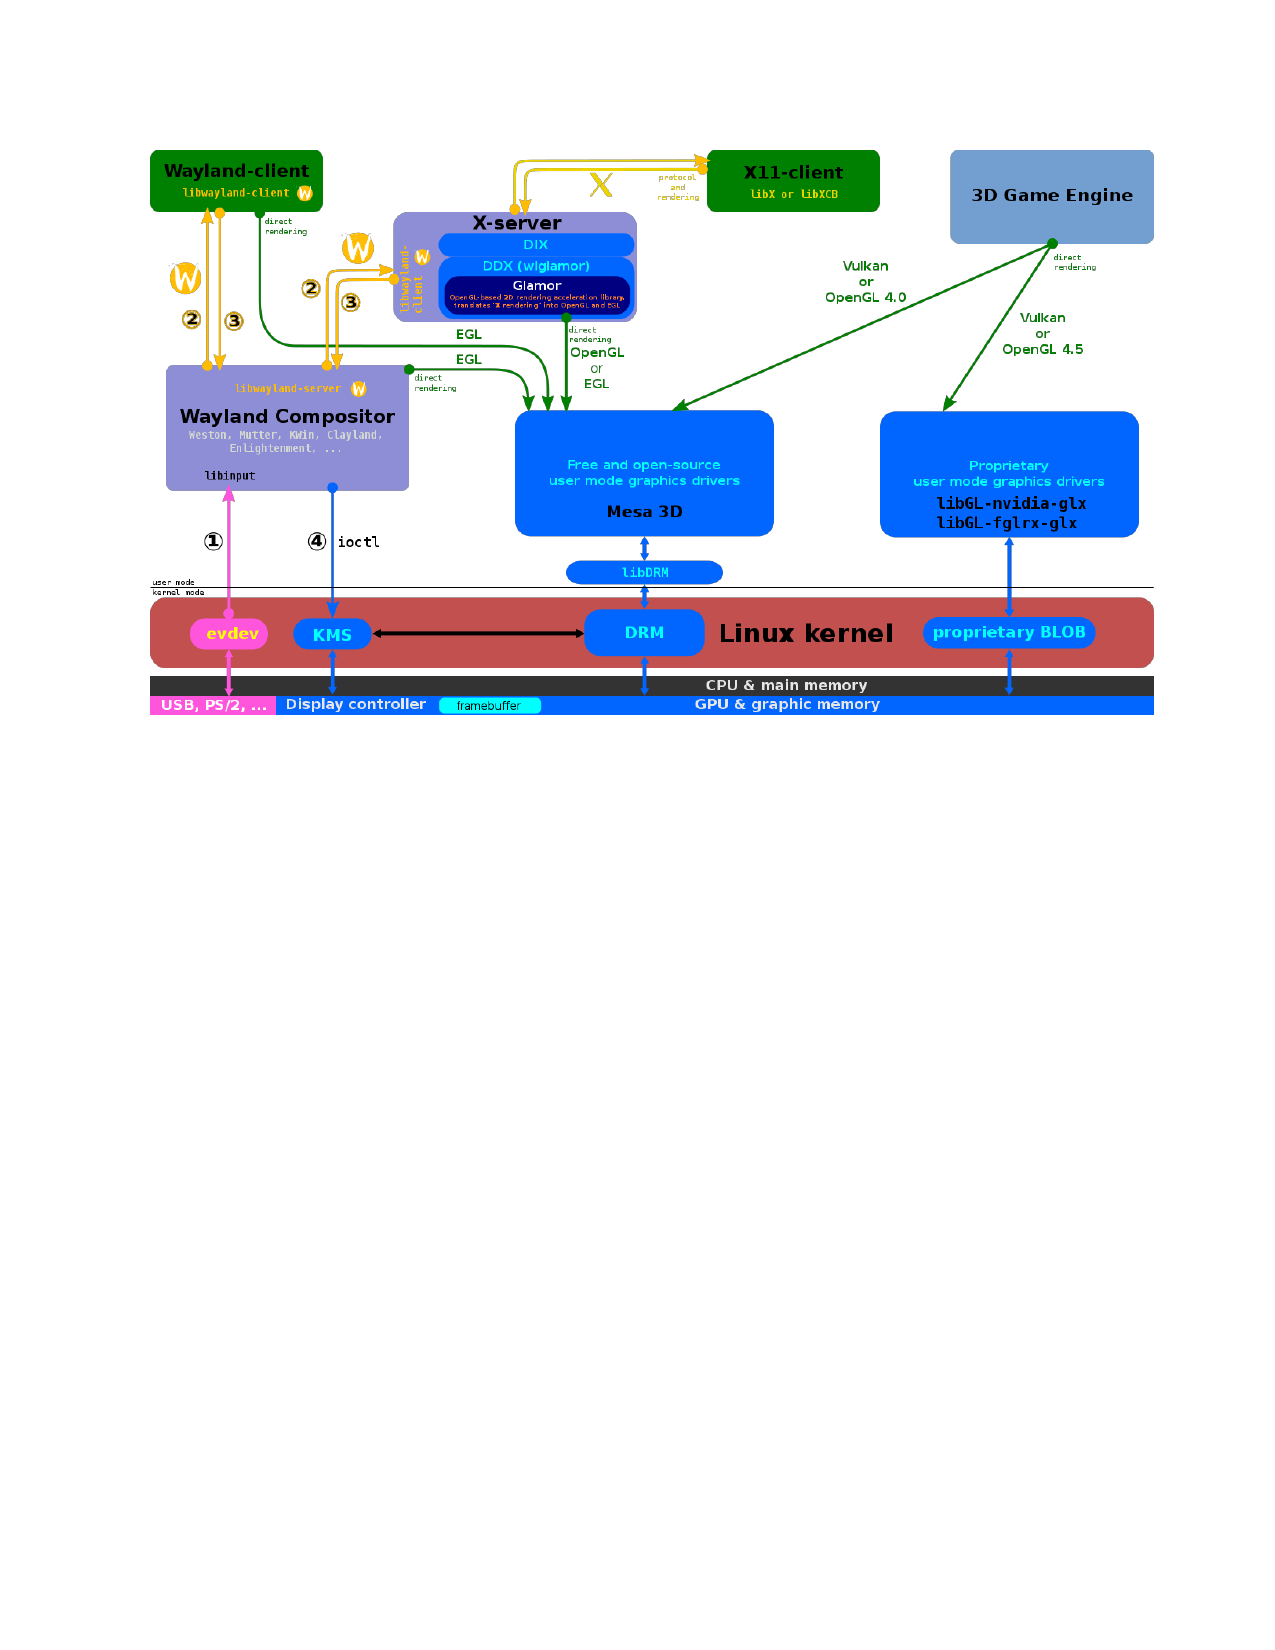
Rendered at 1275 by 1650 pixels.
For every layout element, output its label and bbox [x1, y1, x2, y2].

picture [150, 150, 1154, 715]
